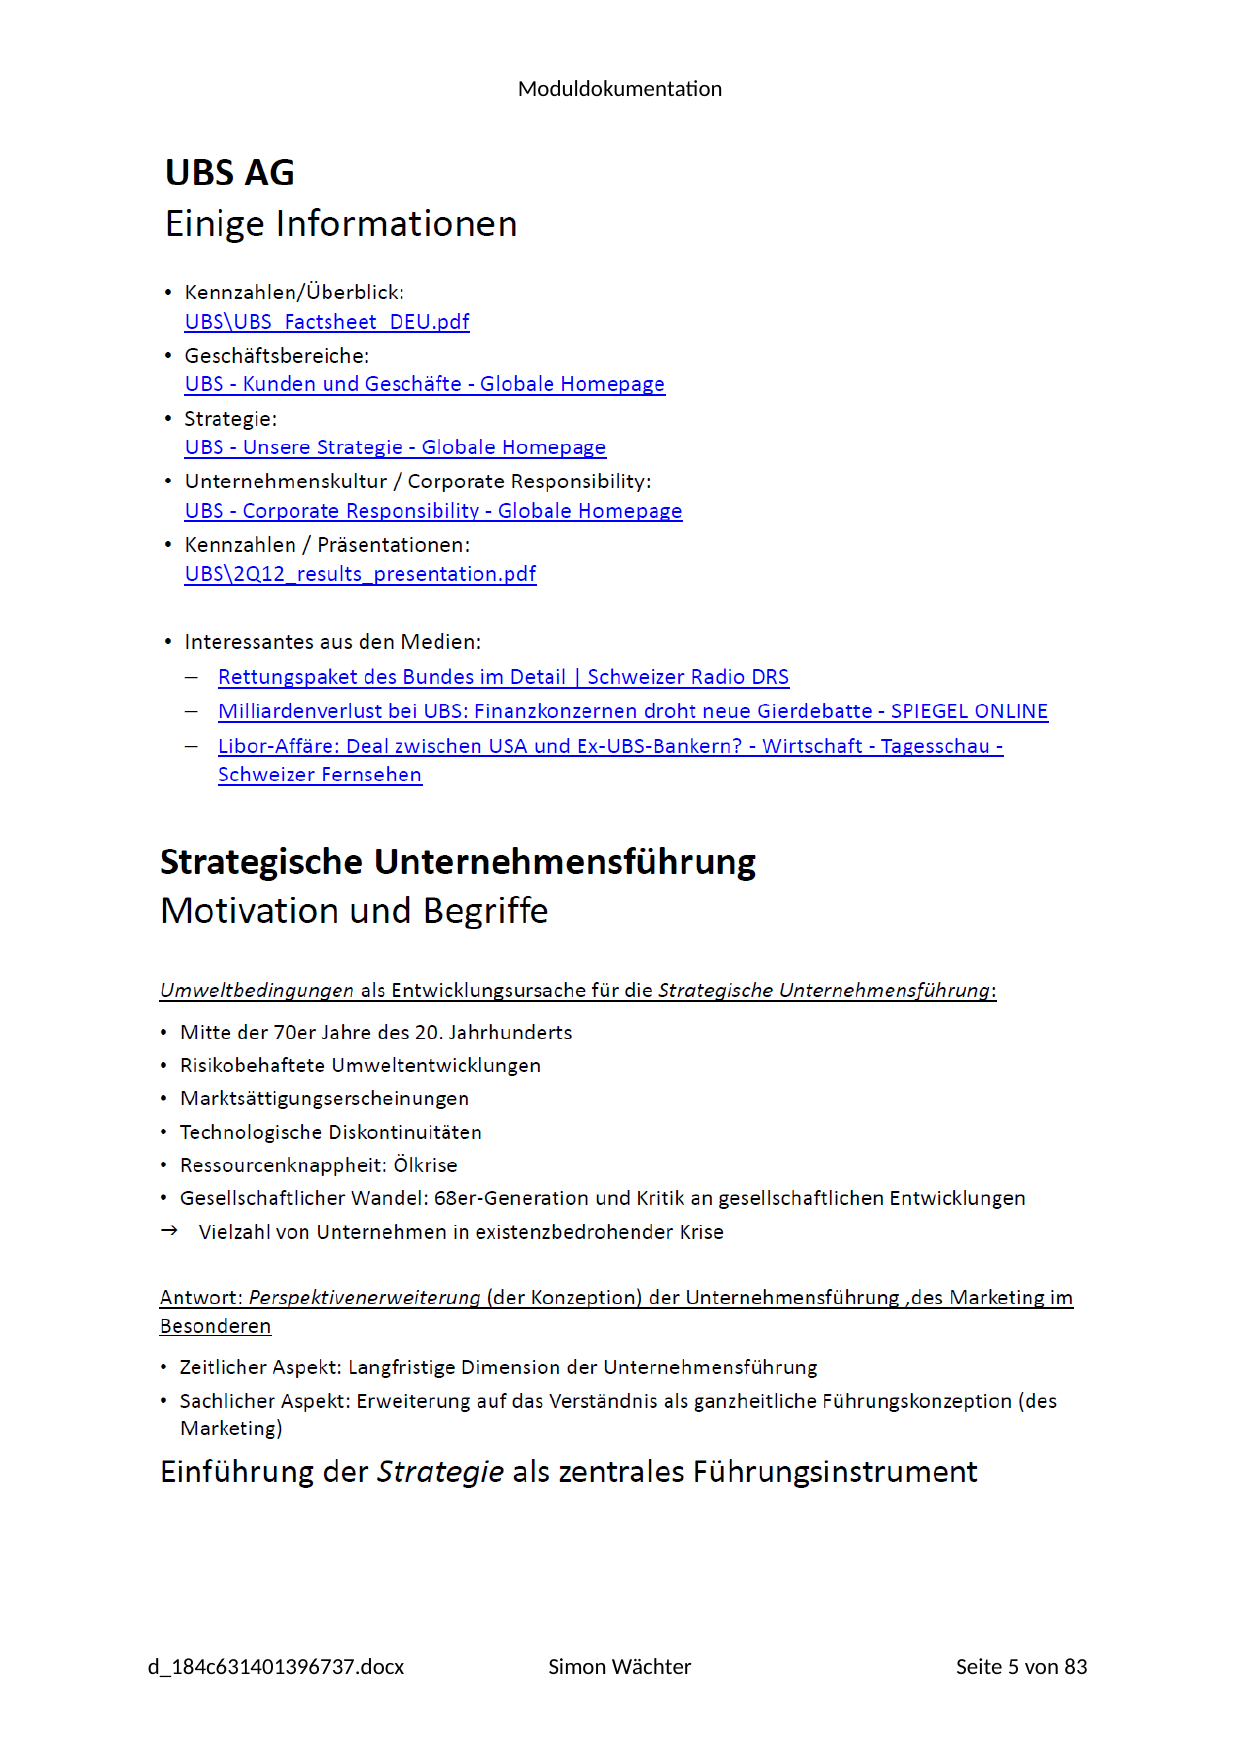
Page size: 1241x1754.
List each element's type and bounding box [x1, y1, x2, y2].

picture [147, 835, 1093, 1507]
picture [147, 147, 1093, 817]
